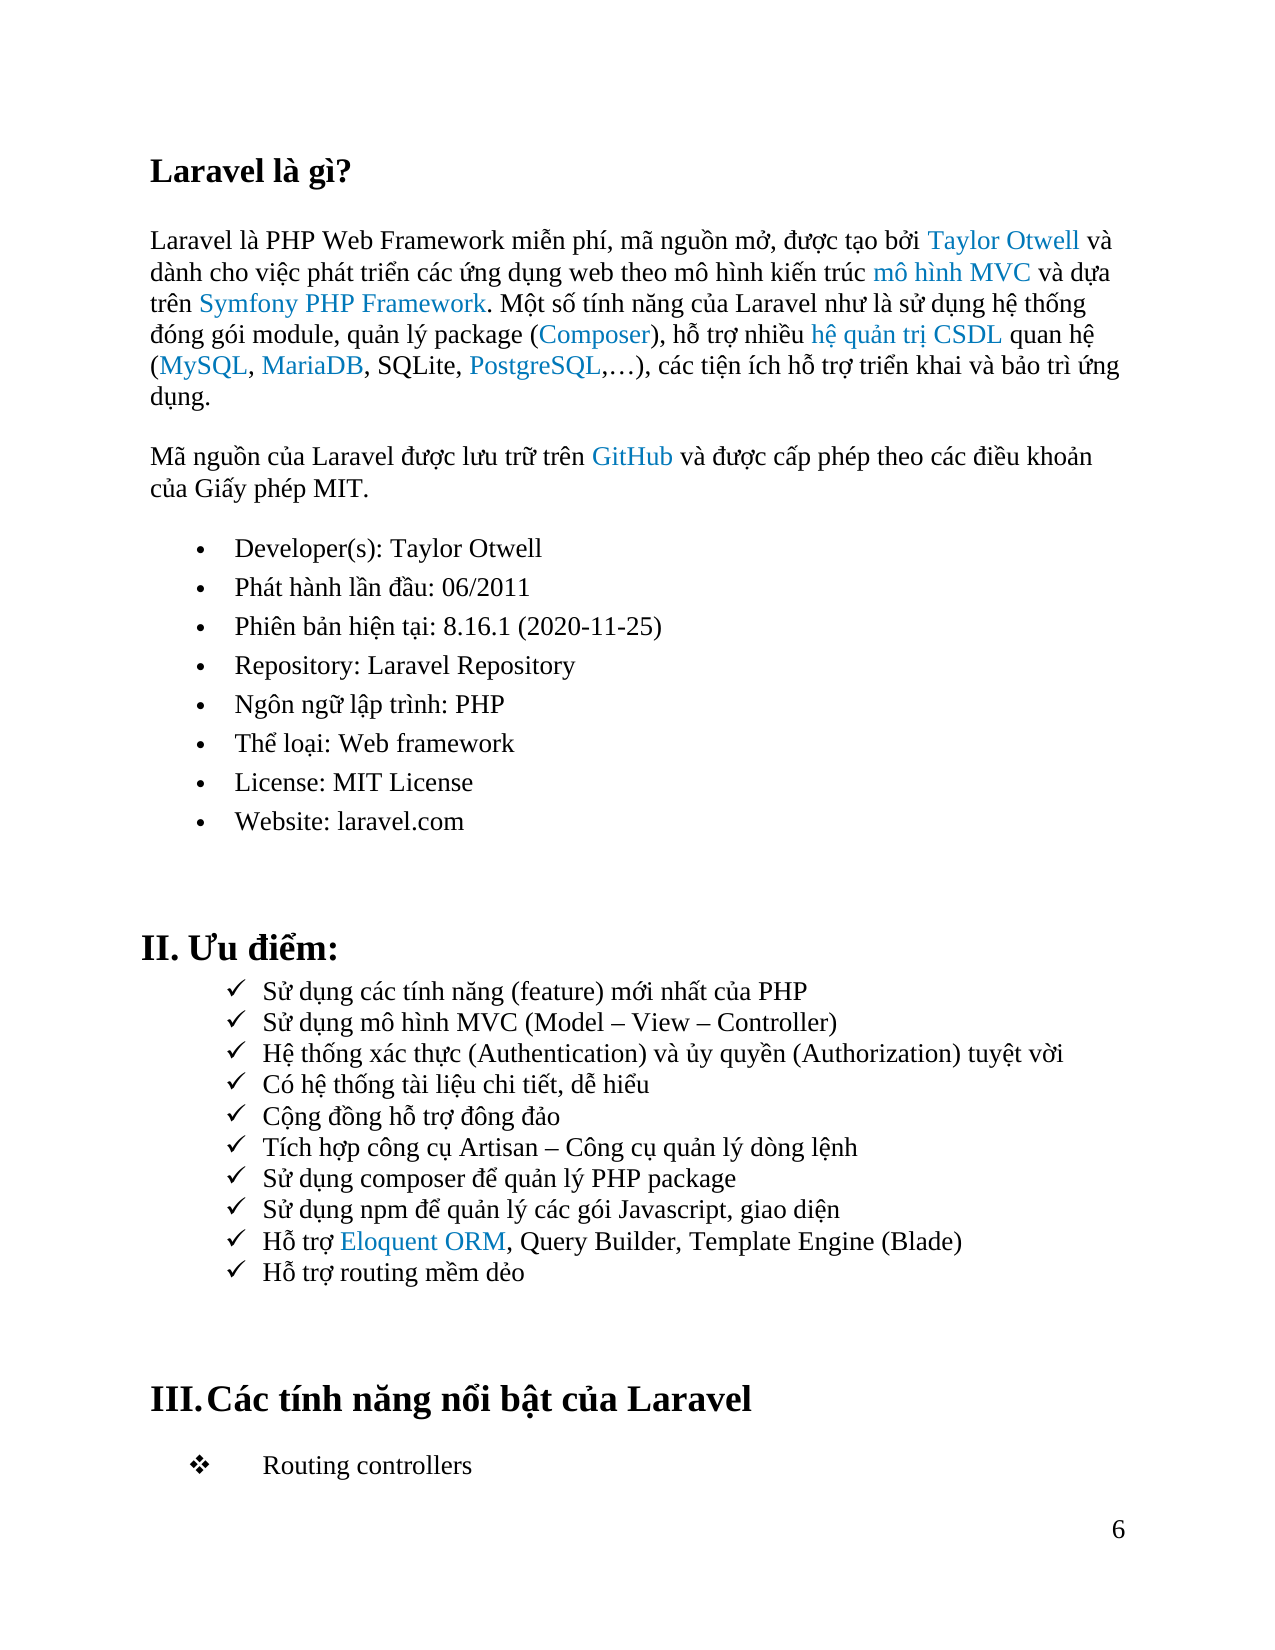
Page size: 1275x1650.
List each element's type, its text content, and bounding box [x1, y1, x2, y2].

list Routing controllers [187, 1449, 1125, 1480]
list License: MIT License [197, 766, 1125, 797]
list Hệ thống xác thực (Authentication) và ủy quyền (Authorization) tuyệt vời [225, 1037, 1125, 1069]
text Laravel là PHP Web Framework miễn phí, mã nguồn mở, được tạo bởi Taylor Otwell và dành cho việc phát triển các ứng dụng web theo mô hình kiến trúc mô hình MVC và dựa trên Symfony PHP Framework. Một số tính năng của Laravel như là sử dụng hệ thống đóng gói module, quản lý package (Composer), hỗ trợ nhiều hệ quản trị CSDL quan hệ (MySQL, MariaDB, SQLite, PostgreSQL,…), các tiện ích hỗ trợ triển khai và bảo trì ứng dụng. [150, 224, 1125, 411]
list Sử dụng npm để quản lý các gói Javascript, giao diện [225, 1194, 1125, 1225]
list Hỗ trợ Eloquent ORM, Query Builder, Template Engine (Blade) [225, 1225, 1125, 1256]
list Ngôn ngữ lập trình: PHP [197, 688, 1125, 719]
subtitle Các tính năng nổi bật của Laravel [150, 1377, 1125, 1420]
list Thể loại: Web framework [197, 727, 1125, 758]
text Mã nguồn của Laravel được lưu trữ trên GitHub và được cấp phép theo các điều khoản của Giấy phép MIT. [150, 441, 1125, 503]
text Laravel là gì? [150, 150, 1125, 189]
list Ưu điểm: [141, 925, 1125, 968]
list Sử dụng composer để quản lý PHP package [225, 1162, 1125, 1194]
list Sử dụng các tính năng (feature) mới nhất của PHP [225, 975, 1125, 1006]
list Có hệ thống tài liệu chi tiết, dễ hiểu [225, 1069, 1125, 1100]
list Sử dụng mô hình MVC (Model – View – Controller) [225, 1006, 1125, 1037]
list Repository: Laravel Repository [197, 649, 1125, 680]
list Developer(s): Taylor Otwell [197, 532, 1125, 563]
list Tích hợp công cụ Artisan – Công cụ quản lý dòng lệnh [225, 1131, 1125, 1162]
list Phát hành lần đầu: 06/2011 [197, 571, 1125, 602]
list Hỗ trợ routing mềm dẻo [225, 1256, 1125, 1287]
list Website: laravel.com [197, 805, 1125, 836]
list Phiên bản hiện tại: 8.16.1 (2020-11-25) [197, 610, 1125, 641]
list Cộng đồng hỗ trợ đông đảo [225, 1100, 1125, 1131]
